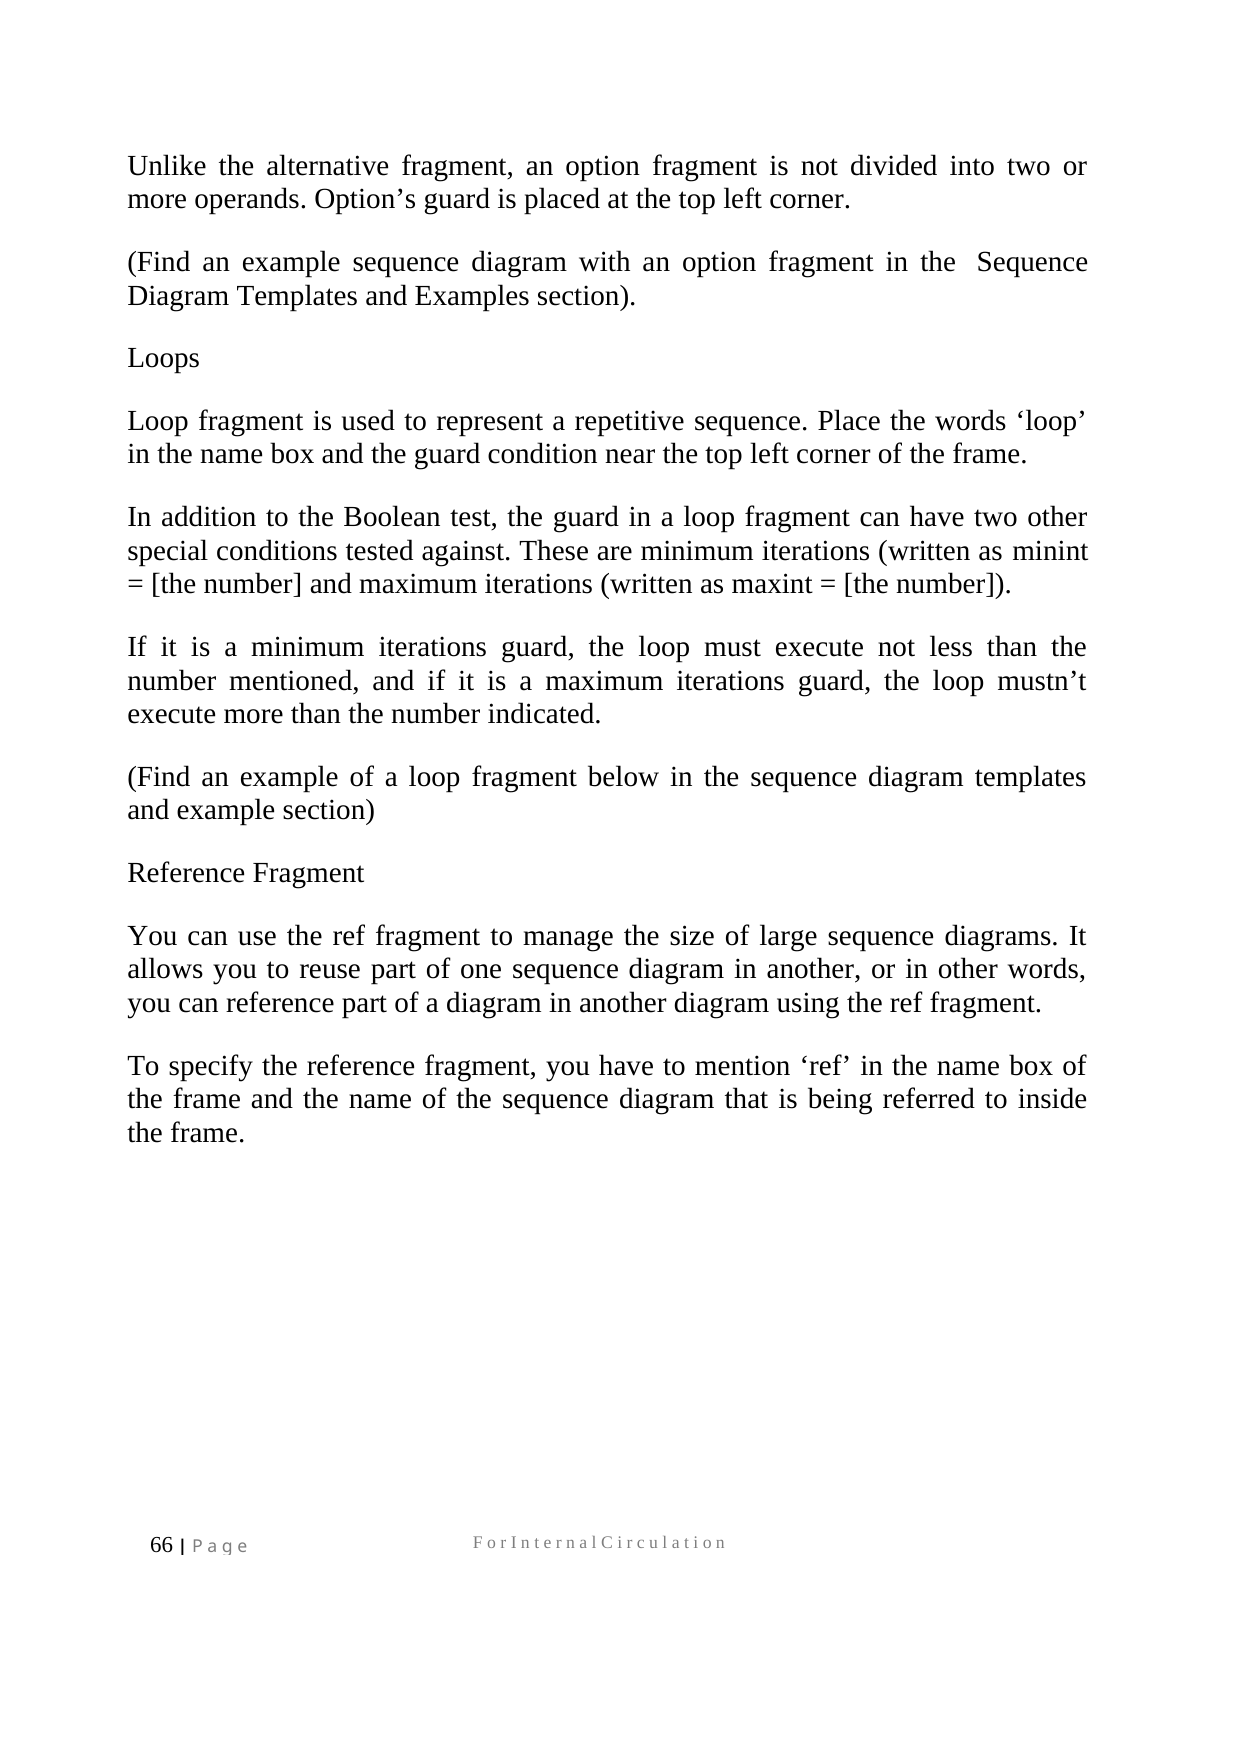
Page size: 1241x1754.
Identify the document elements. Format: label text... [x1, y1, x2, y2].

text If it is a minimum iterations guard, the loop must execute not less than the number mentioned, and if it is a maximum iterations guard, the loop mustn’t execute more than the number indicated. [127, 629, 1088, 730]
text (Find an example sequence diagram with an option fragment in the Sequence Diagram Templates and Examples section). [127, 244, 1088, 311]
text Loop fragment is used to represent a repetitive sequence. Place the words ‘loop’ in the name box and the guard condition near the top left corner of the frame. [127, 403, 1088, 470]
text Loops [127, 340, 1088, 374]
text In addition to the Boolean test, the guard in a loop fragment can have two other special conditions tested against. These are minimum iterations (written as minint = [the number] and maximum iterations (written as maxint = [the number]). [127, 499, 1088, 600]
text To specify the reference fragment, you have to mention ‘ref’ in the name box of the frame and the name of the sequence diagram that is being referred to inside the frame. [127, 1048, 1088, 1148]
text Unlike the alternative fragment, an option fragment is not divided into two or more operands. Option’s guard is placed at the top left corner. [127, 148, 1088, 215]
text (Find an example of a loop fragment below in the sequence diagram templates and example section) [127, 759, 1088, 826]
text Reference Fragment [127, 855, 1088, 889]
text You can use the ref fragment to manage the size of large sequence diagrams. It allows you to reuse part of one sequence diagram in another, or in other words, you can reference part of a diagram in another diagram using the ref fragment. [127, 918, 1088, 1018]
